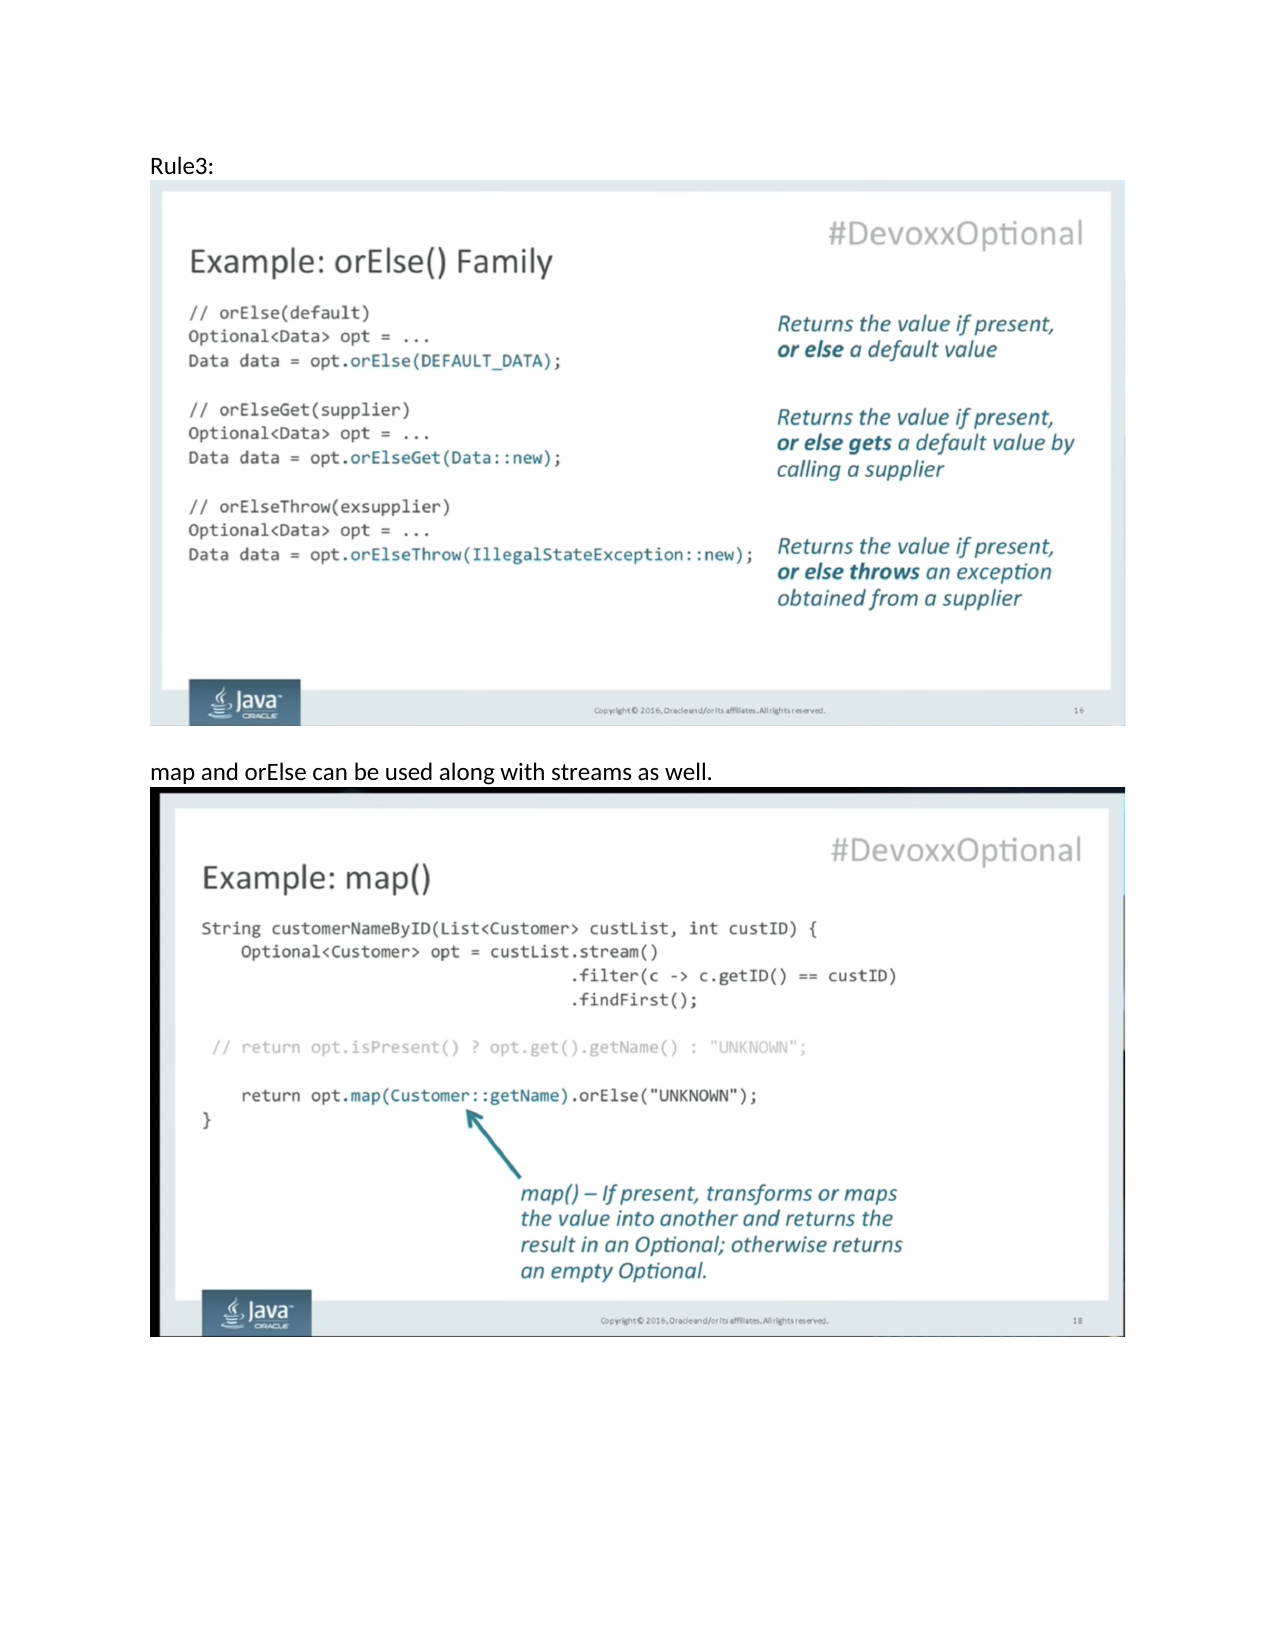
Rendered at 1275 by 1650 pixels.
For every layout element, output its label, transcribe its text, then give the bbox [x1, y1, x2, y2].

text Rule3: [150, 150, 1125, 180]
picture [150, 787, 1125, 1337]
picture [150, 180, 1125, 726]
text map and orElse can be used along with streams as well. [150, 756, 1125, 787]
